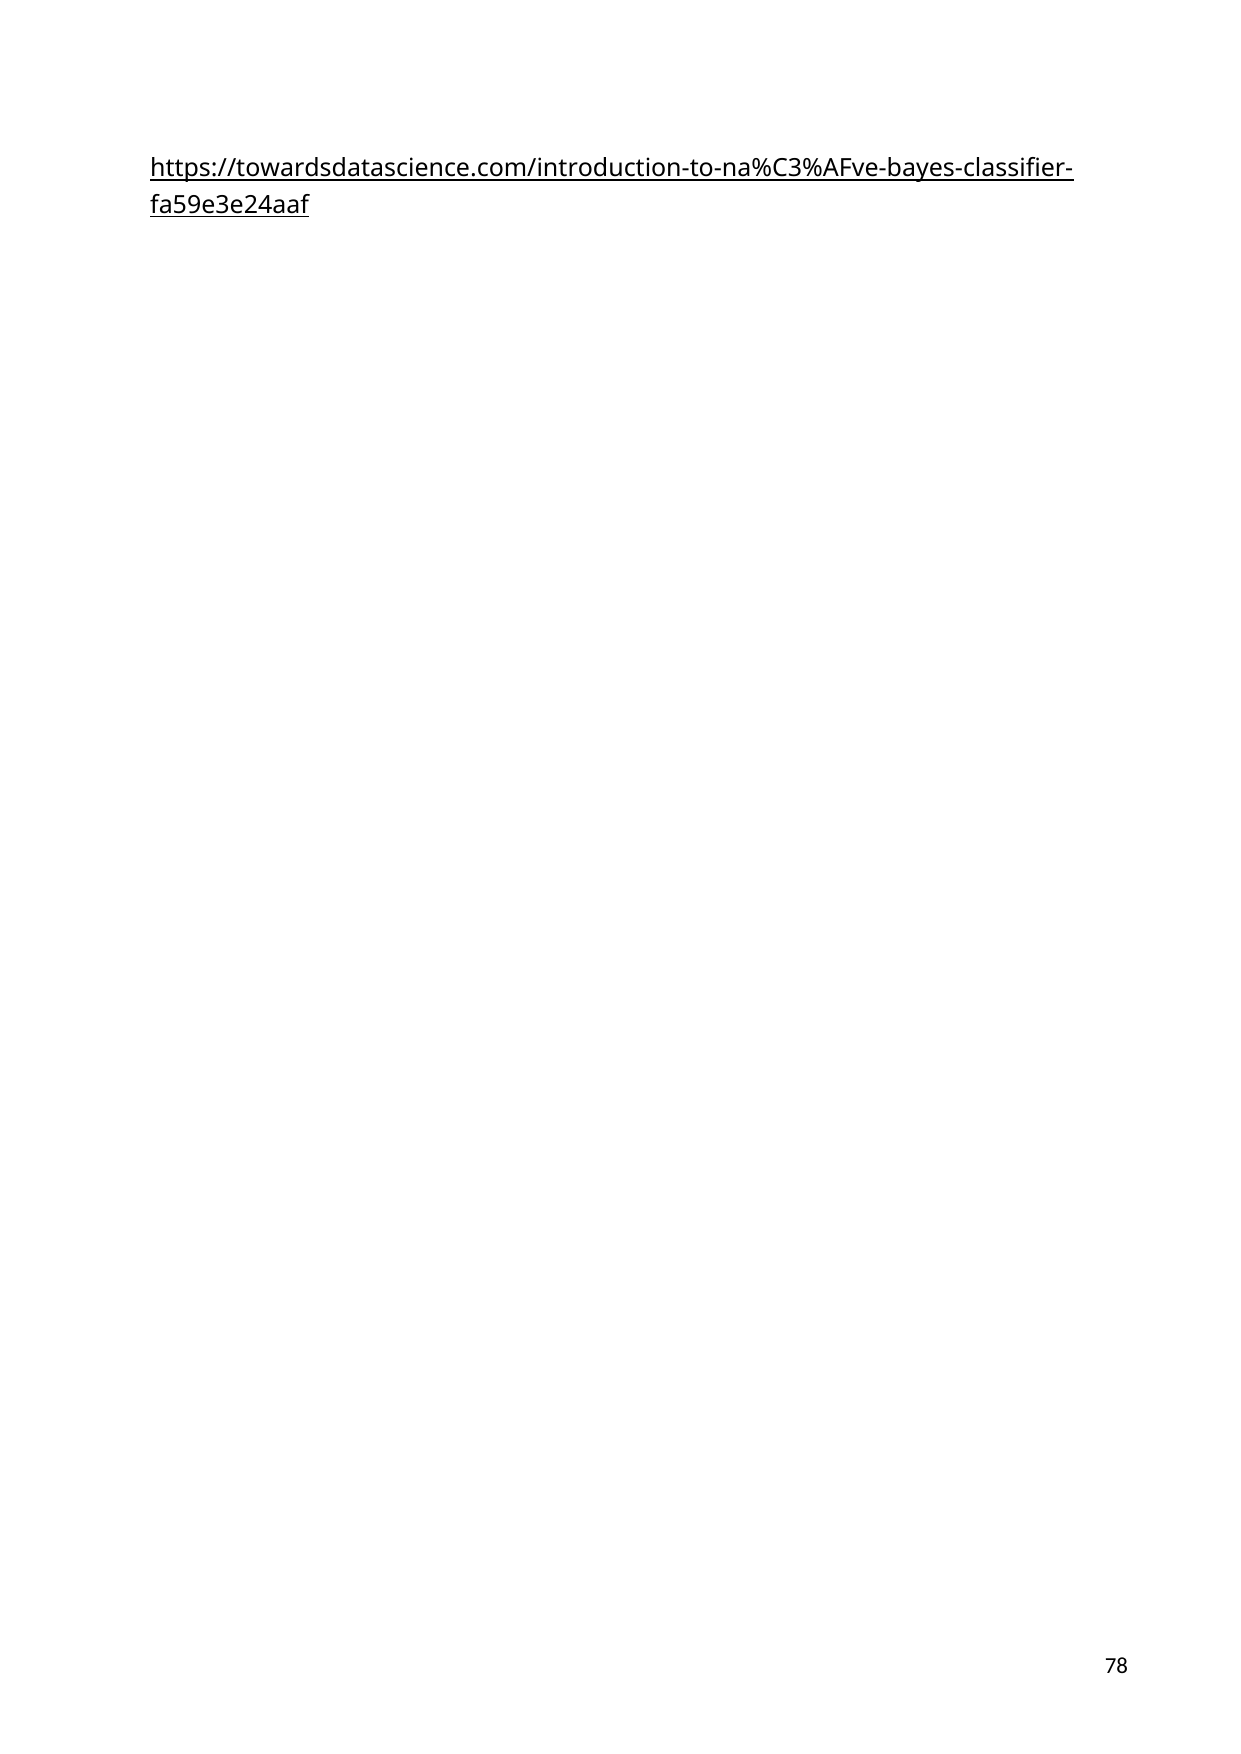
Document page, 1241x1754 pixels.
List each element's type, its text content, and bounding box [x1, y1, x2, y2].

text https://towardsdatascience.com/introduction-to-na%C3%AFve-bayes-classifier-fa59e3e24aaf [150, 150, 1128, 221]
